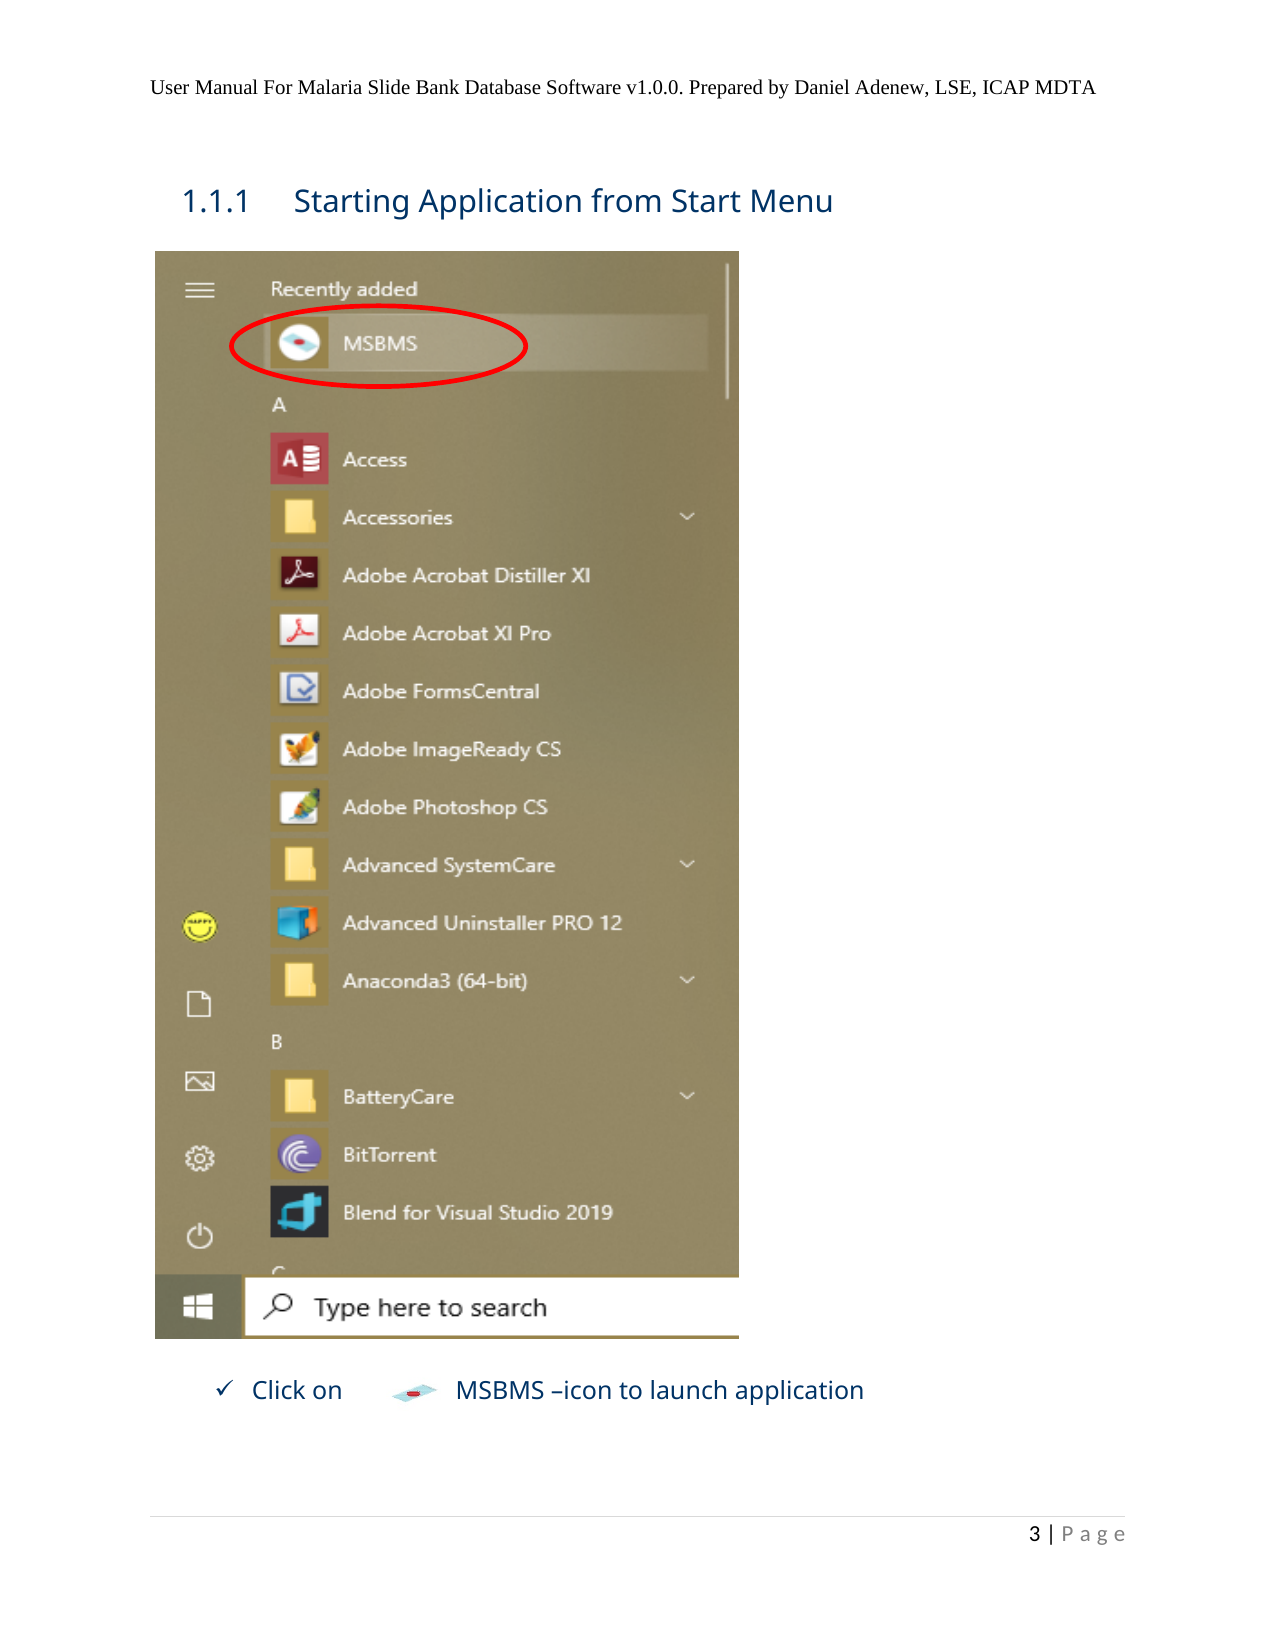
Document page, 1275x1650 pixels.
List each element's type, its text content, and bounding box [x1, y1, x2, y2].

list Starting Application from Start Menu [181, 179, 1125, 222]
list Click on MSBMS –icon to launch application [214, 1372, 1125, 1407]
picture [386, 1375, 441, 1411]
picture [155, 251, 739, 1339]
